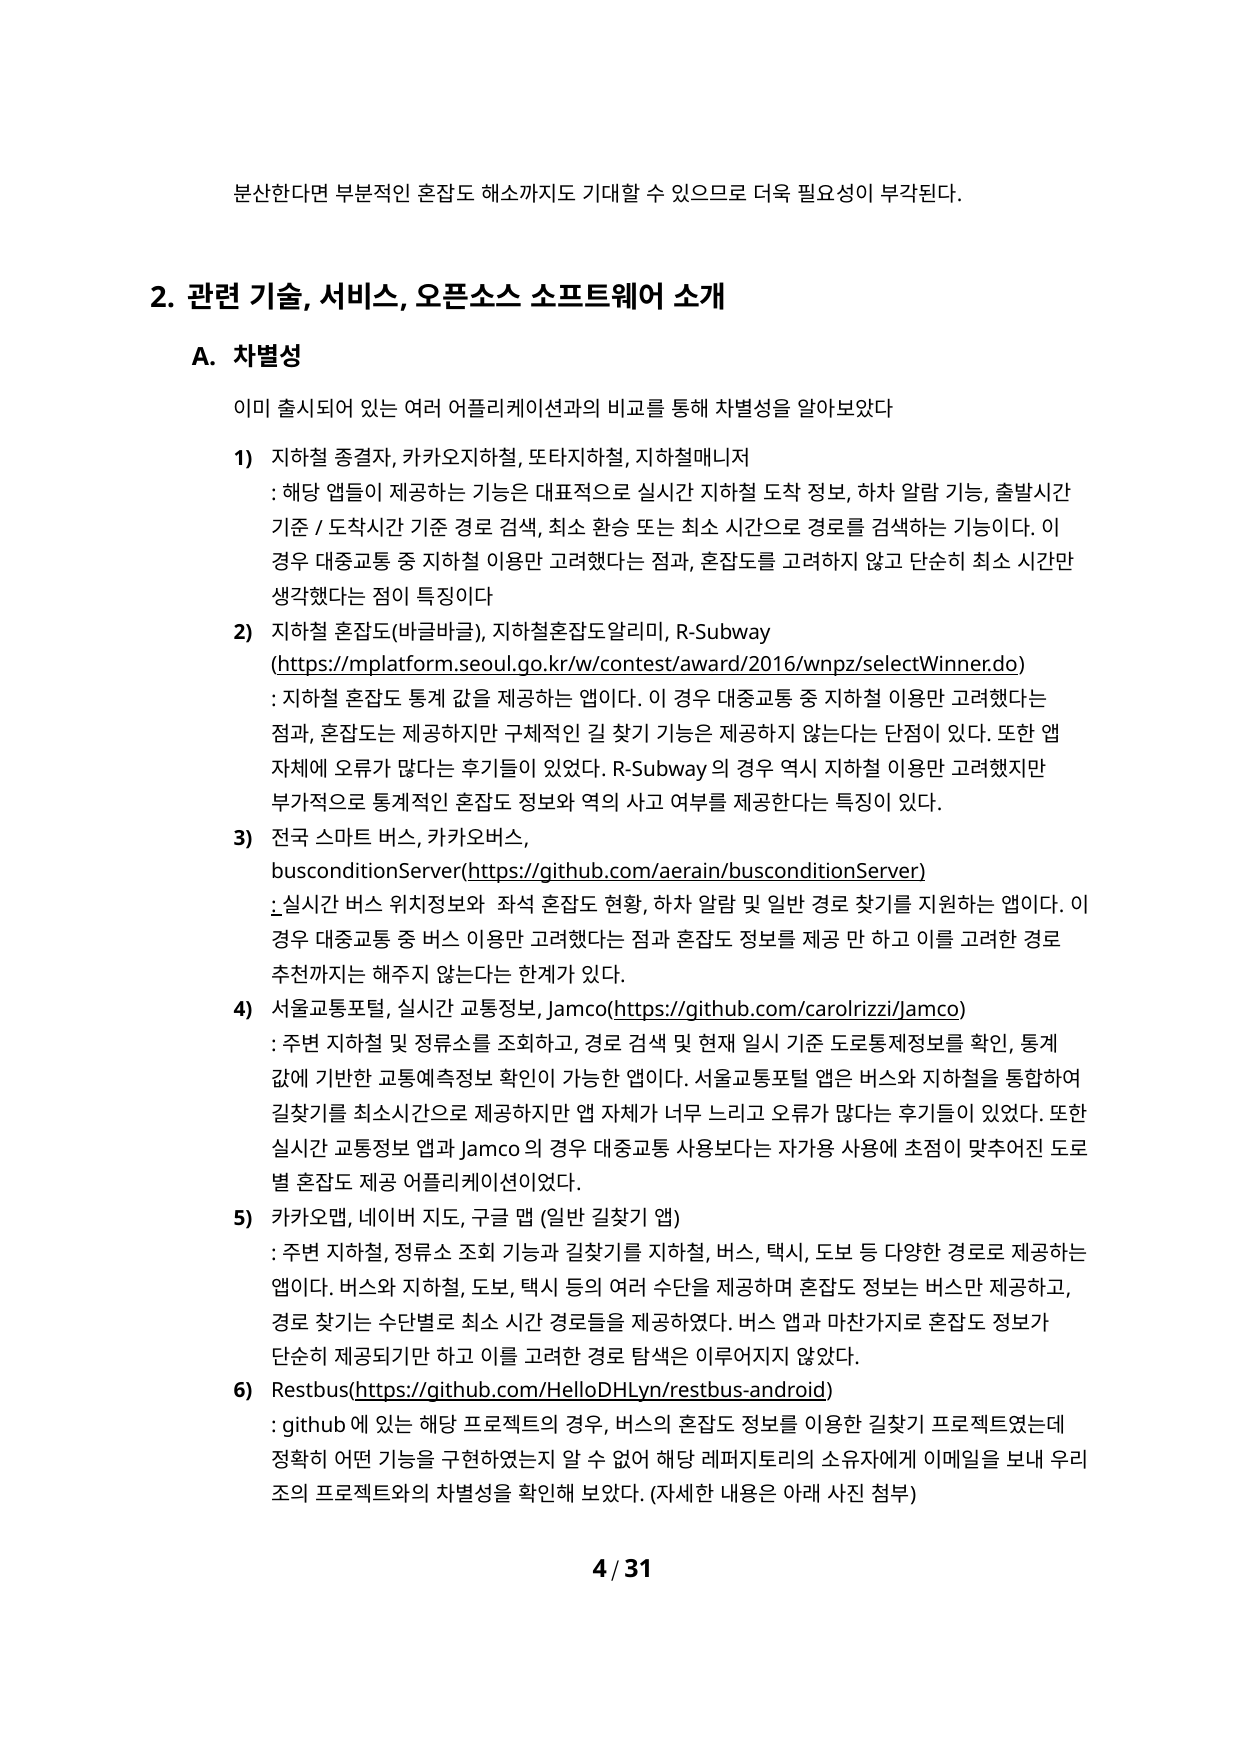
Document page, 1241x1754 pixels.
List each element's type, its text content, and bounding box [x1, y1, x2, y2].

list 카카오맵, 네이버 지도, 구글 맵 (일반 길찾기 앱) [233, 1201, 1090, 1232]
list : 지하철 혼잡도 통계 값을 제공하는 앱이다. 이 경우 대중교통 중 지하철 이용만 고려했다는 점과, 혼잡도는 제공하지만 구체적인 길 찾기 기능은 제공하지 않는다는 단점이 있다. 또한 앱 자체에 오류가 많다는 후기들이 있었다. R-Subway의 경우 역시 지하철 이용만 고려했지만 부가적으로 통계적인 혼잡도 정보와 역의 사고 여부를 제공한다는 특징이 있다. [271, 682, 1090, 817]
list Restbus(https://github.com/HelloDHLyn/restbus-android) [233, 1375, 1090, 1404]
list : 주변 지하철 및 정류소를 조회하고, 경로 검색 및 현재 일시 기준 도로통제정보를 확인, 통계 값에 기반한 교통예측정보 확인이 가능한 앱이다. 서울교통포털 앱은 버스와 지하철을 통합하여 길찾기를 최소시간으로 제공하지만 앱 자체가 너무 느리고 오류가 많다는 후기들이 있었다. 또한 실시간 교통정보 앱과 Jamco의 경우 대중교통 사용보다는 자가용 사용에 초점이 맞추어진 도로 별 혼잡도 제공 어플리케이션이었다. [271, 1027, 1090, 1197]
list : 주변 지하철, 정류소 조회 기능과 길찾기를 지하철, 버스, 택시, 도보 등 다양한 경로로 제공하는 앱이다. 버스와 지하철, 도보, 택시 등의 여러 수단을 제공하며 혼잡도 정보는 버스만 제공하고, 경로 찾기는 수단별로 최소 시간 경로들을 제공하였다. 버스 앱과 마찬가지로 혼잡도 정보가 단순히 제공되기만 하고 이를 고려한 경로 탐색은 이루어지지 않았다. [271, 1236, 1090, 1371]
list 차별성 [192, 336, 1090, 372]
list 지하철 혼잡도(바글바글), 지하철혼잡도알리미, R-Subway (https://mplatform.seoul.go.kr/w/contest/award/2016/wnpz/selectWinner.do) [233, 615, 1090, 678]
list 서울교통포털, 실시간 교통정보, Jamco(https://github.com/carolrizzi/Jamco) [233, 993, 1090, 1023]
list 지하철 종결자, 카카오지하철, 또타지하철, 지하철매니저 [233, 441, 1090, 472]
list 관련 기술, 서비스, 오픈소스 소프트웨어 소개 [150, 274, 1090, 316]
list : 실시간 버스 위치정보와 좌석 혼잡도 현황, 하차 알람 및 일반 경로 찾기를 지원하는 앱이다. 이 경우 대중교통 중 버스 이용만 고려했다는 점과 혼잡도 정보를 제공 만 하고 이를 고려한 경로 추천까지는 해주지 않는다는 한계가 있다. [271, 888, 1090, 988]
list : 해당 앱들이 제공하는 기능은 대표적으로 실시간 지하철 도착 정보, 하차 알람 기능, 출발시간 기준 / 도착시간 기준 경로 검색, 최소 환승 또는 최소 시간으로 경로를 검색하는 기능이다. 이 경우 대중교통 중 지하철 이용만 고려했다는 점과, 혼잡도를 고려하지 않고 단순히 최소 시간만 생각했다는 점이 특징이다 [271, 476, 1090, 611]
list 이미 출시되어 있는 여러 어플리케이션과의 비교를 통해 차별성을 알아보았다 [233, 392, 1090, 422]
list : github에 있는 해당 프로젝트의 경우, 버스의 혼잡도 정보를 이용한 길찾기 프로젝트였는데 정확히 어떤 기능을 구현하였는지 알 수 없어 해당 레퍼지토리의 소유자에게 이메일을 보내 우리 조의 프로젝트와의 차별성을 확인해 보았다. (자세한 내용은 아래 사진 첨부) [271, 1408, 1090, 1508]
list 전국 스마트 버스, 카카오버스, busconditionServer(https://github.com/aerain/busconditionServer) [233, 821, 1090, 884]
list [233, 177, 1090, 207]
